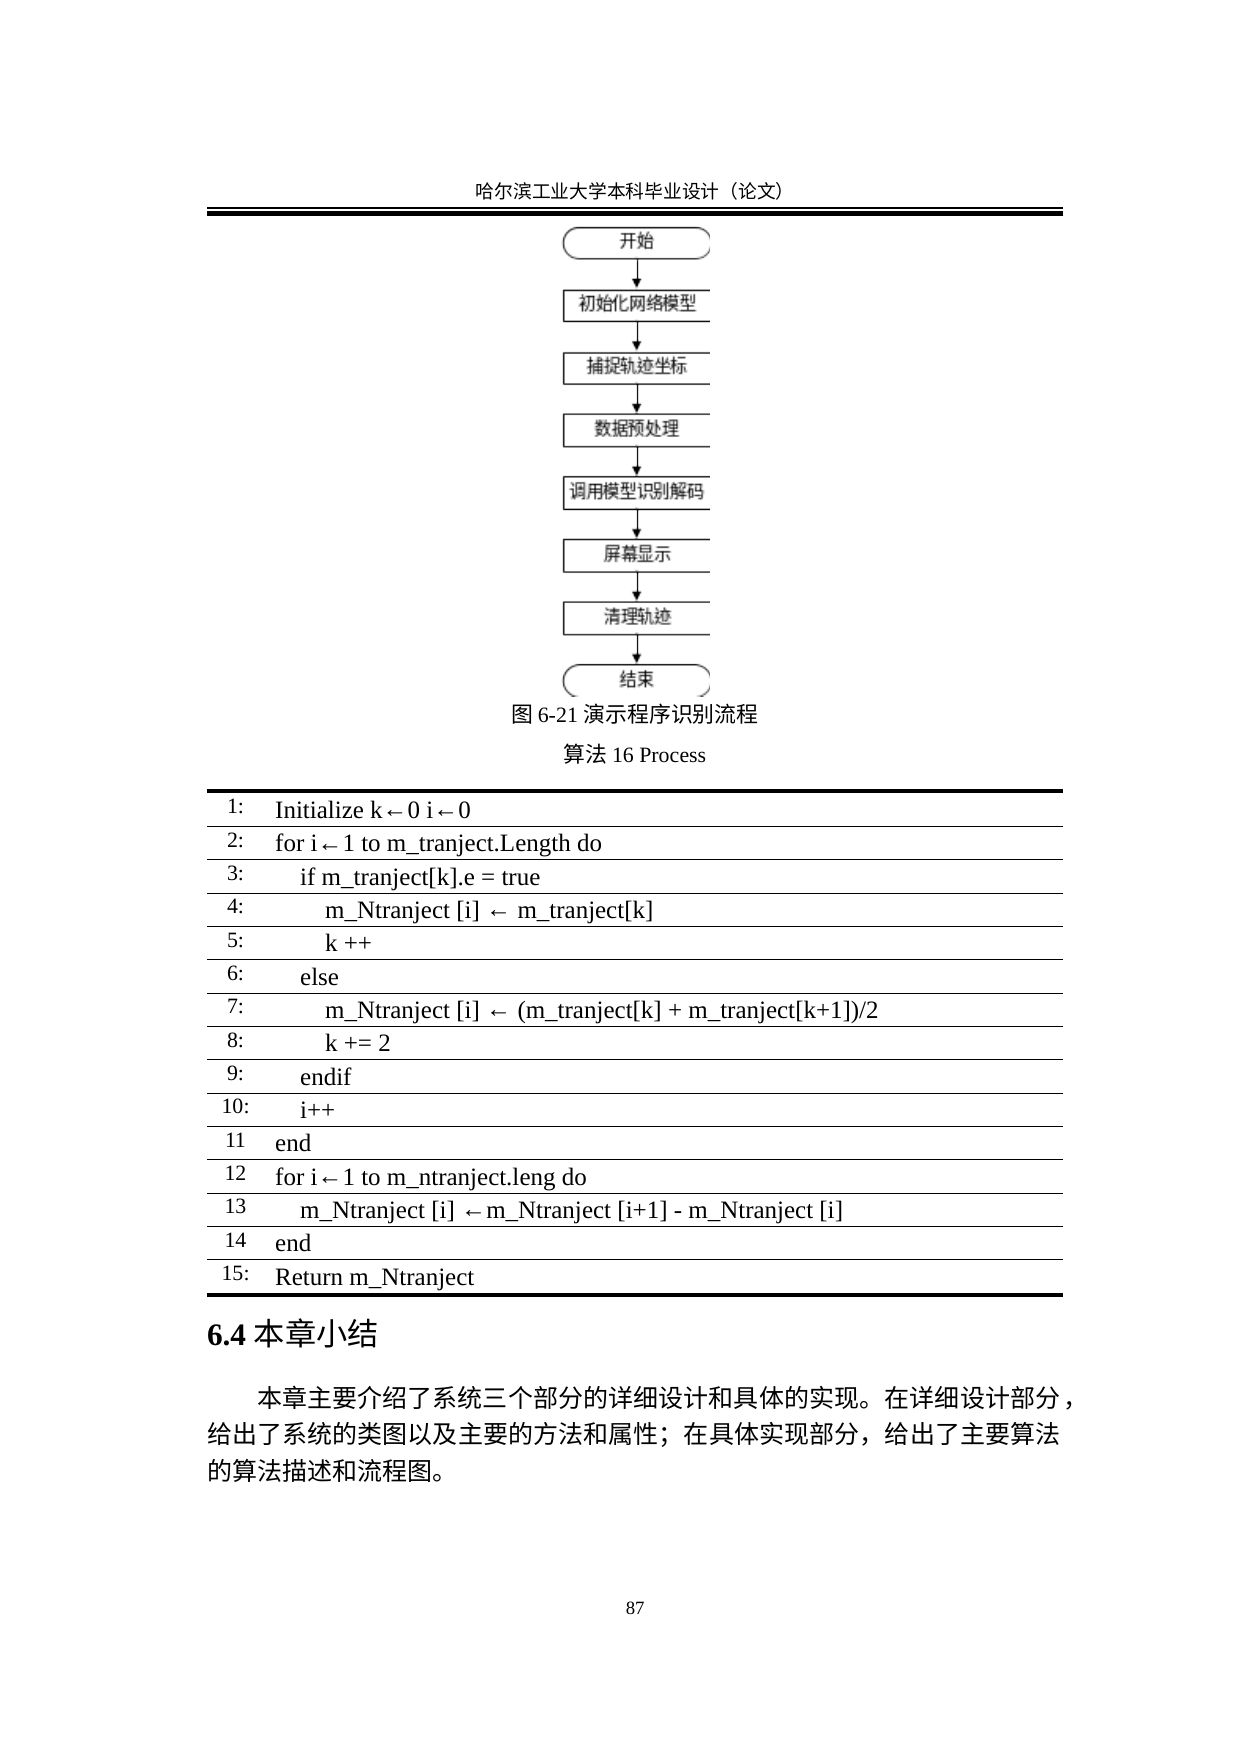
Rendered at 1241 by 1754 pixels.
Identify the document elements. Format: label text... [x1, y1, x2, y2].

text 图6-21 演示程序识别流程 [207, 697, 1063, 729]
subtitle 本章小结 [207, 1309, 1063, 1355]
table_cell 2: [207, 827, 264, 859]
table_header 1: [207, 793, 264, 826]
table_cell m_Ntranject [i] (m_tranject[k] + m_tranject[k+1])/2 [264, 994, 1063, 1026]
table_header Initialize k0 i0 [264, 793, 1063, 826]
table_cell 9: [207, 1060, 264, 1092]
table_cell Return m_Ntranject [264, 1260, 1063, 1292]
table_cell i++ [264, 1094, 1063, 1126]
table_cell 14 [207, 1227, 264, 1259]
table_cell k ++ [264, 927, 1063, 959]
table_cell endif [264, 1060, 1063, 1092]
table_cell 13 [207, 1194, 264, 1226]
table_cell 10: [207, 1094, 264, 1126]
table_cell end [264, 1127, 1063, 1159]
table_cell 12 [207, 1160, 264, 1192]
table_cell 11 [207, 1127, 264, 1159]
table_cell m_Ntranject [i] m_tranject[k] [264, 894, 1063, 926]
table_cell 7: [207, 994, 264, 1026]
text 本章主要介绍了系统三个部分的详细设计和具体的实现。在详细设计部分，给出了系统的类图以及主要的方法和属性；在具体实现部分，给出了主要算法的算法描述和流程图。 [207, 1378, 1063, 1487]
table_cell m_Ntranject [i] m_Ntranject [i+1] - m_Ntranject [i] [264, 1194, 1063, 1226]
table_cell 8: [207, 1027, 264, 1059]
table_cell 5: [207, 927, 264, 959]
table_cell 4: [207, 894, 264, 926]
table_cell else [264, 960, 1063, 992]
table_cell if m_tranject[k].e = true [264, 860, 1063, 892]
table_cell for i1 to m_tranject.Length do [264, 827, 1063, 859]
table_cell k += 2 [264, 1027, 1063, 1059]
table_cell for i1 to m_ntranject.leng do [264, 1160, 1063, 1192]
table_cell end [264, 1227, 1063, 1259]
text 算法16 Process [207, 737, 1063, 768]
table_cell 15: [207, 1260, 264, 1292]
table_cell 6: [207, 960, 264, 992]
table_cell 3: [207, 860, 264, 892]
